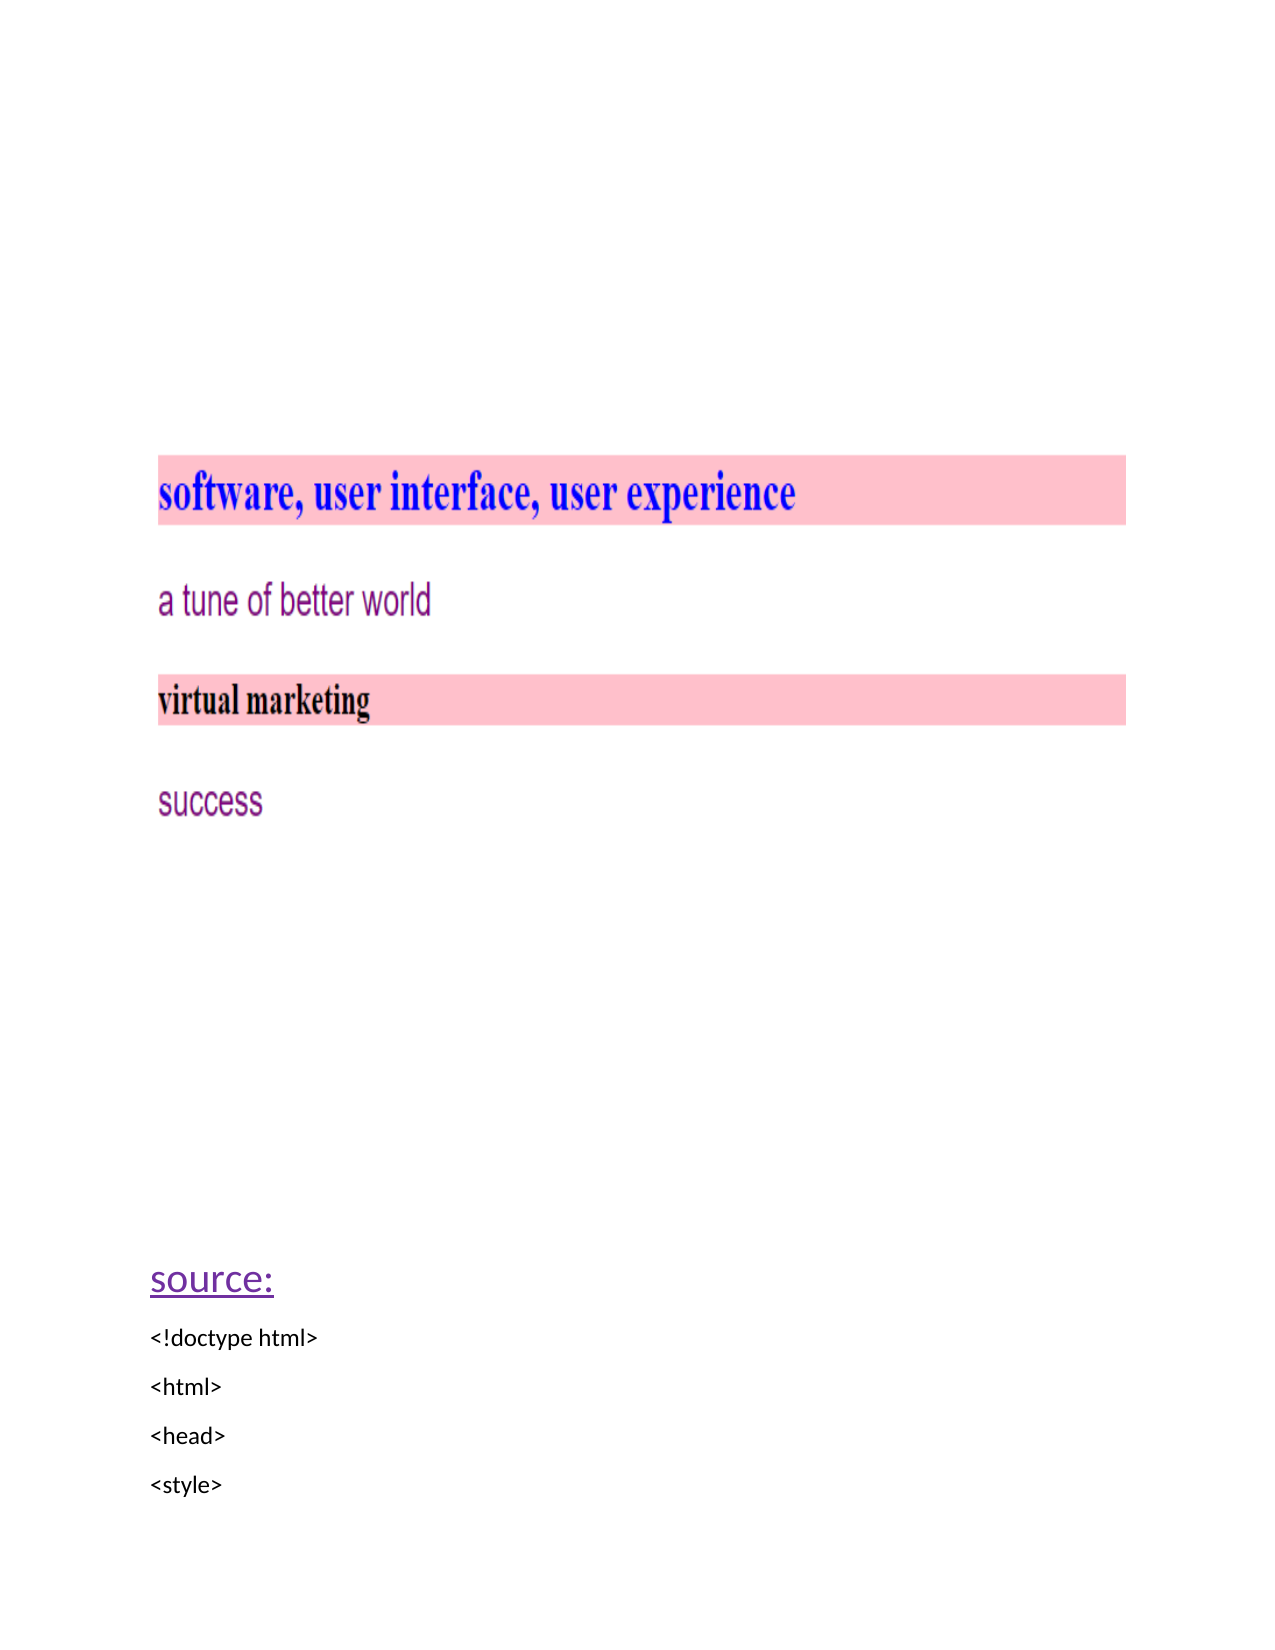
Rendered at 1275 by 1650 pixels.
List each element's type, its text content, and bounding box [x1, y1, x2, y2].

text <!doctype html> [150, 1322, 1125, 1353]
text <html> [150, 1371, 1125, 1402]
text <style> [150, 1469, 1125, 1499]
text source: [150, 1252, 1125, 1302]
picture [150, 431, 1126, 909]
text <head> [150, 1420, 1125, 1451]
